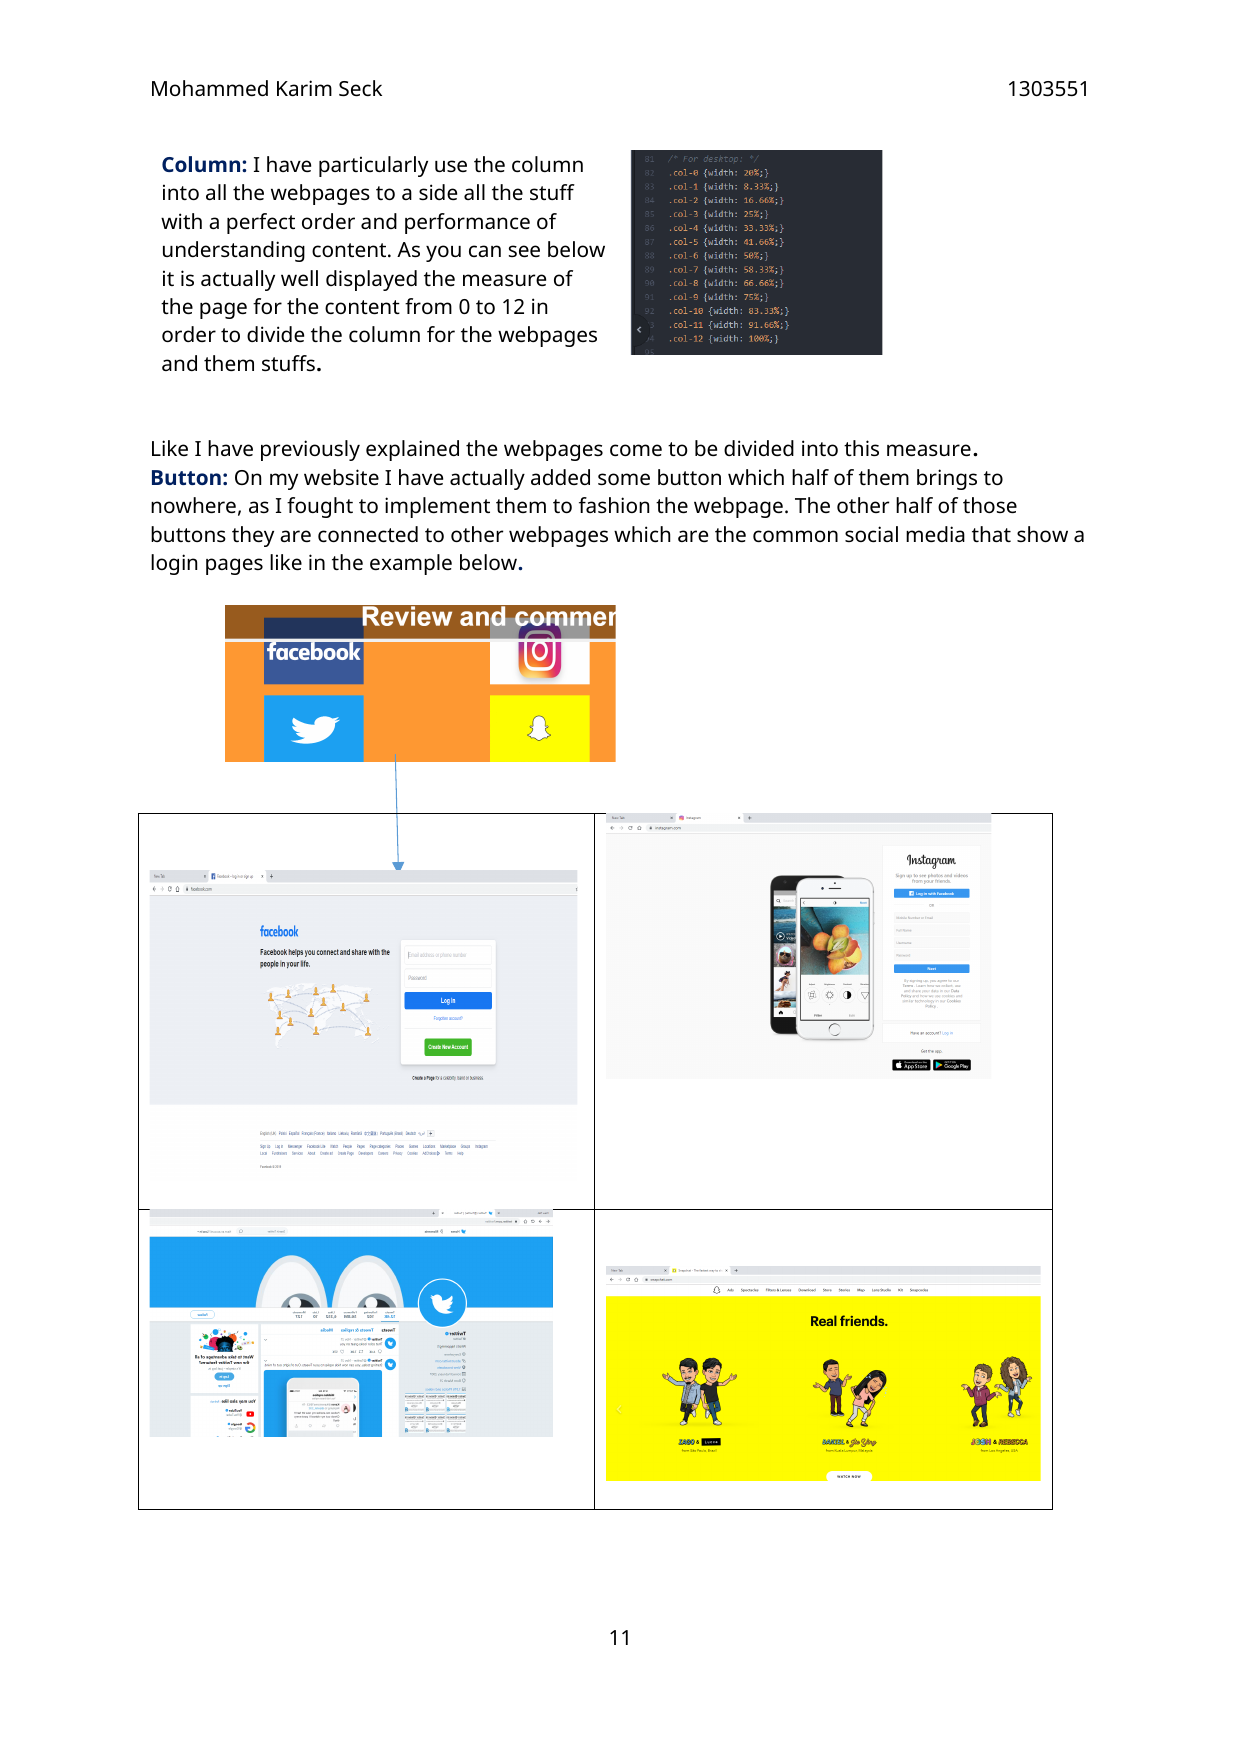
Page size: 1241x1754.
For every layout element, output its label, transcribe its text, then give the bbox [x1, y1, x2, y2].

picture [149, 870, 578, 1181]
picture [149, 1209, 553, 1437]
picture [606, 813, 992, 1079]
text Like I have previously explained the webpages come to be divided into this measure. [150, 434, 1090, 463]
table_header Column: I have particularly use the column into all the webpages to a side all the stuff with a perfect order and performance of understanding content. As you can see below it is actually well displayed the measure of the page for the content from 0 to 12 in order to divide the column for the webpages and them stuffs. [150, 150, 619, 406]
table_header [139, 814, 594, 1209]
picture [630, 150, 883, 355]
table_cell [139, 1210, 594, 1509]
text Button: On my website I have actually added some button which half of them brings to nowhere, as I fought to implement them to fashion the webpage. The other half of those buttons they are connected to other webpages which are the common social media that show a login pages like in the example below. [150, 463, 1090, 577]
picture [225, 605, 616, 762]
table_cell [595, 1210, 1052, 1509]
table_header [595, 814, 1052, 1209]
picture [606, 1266, 1041, 1481]
table_header [620, 150, 1089, 406]
